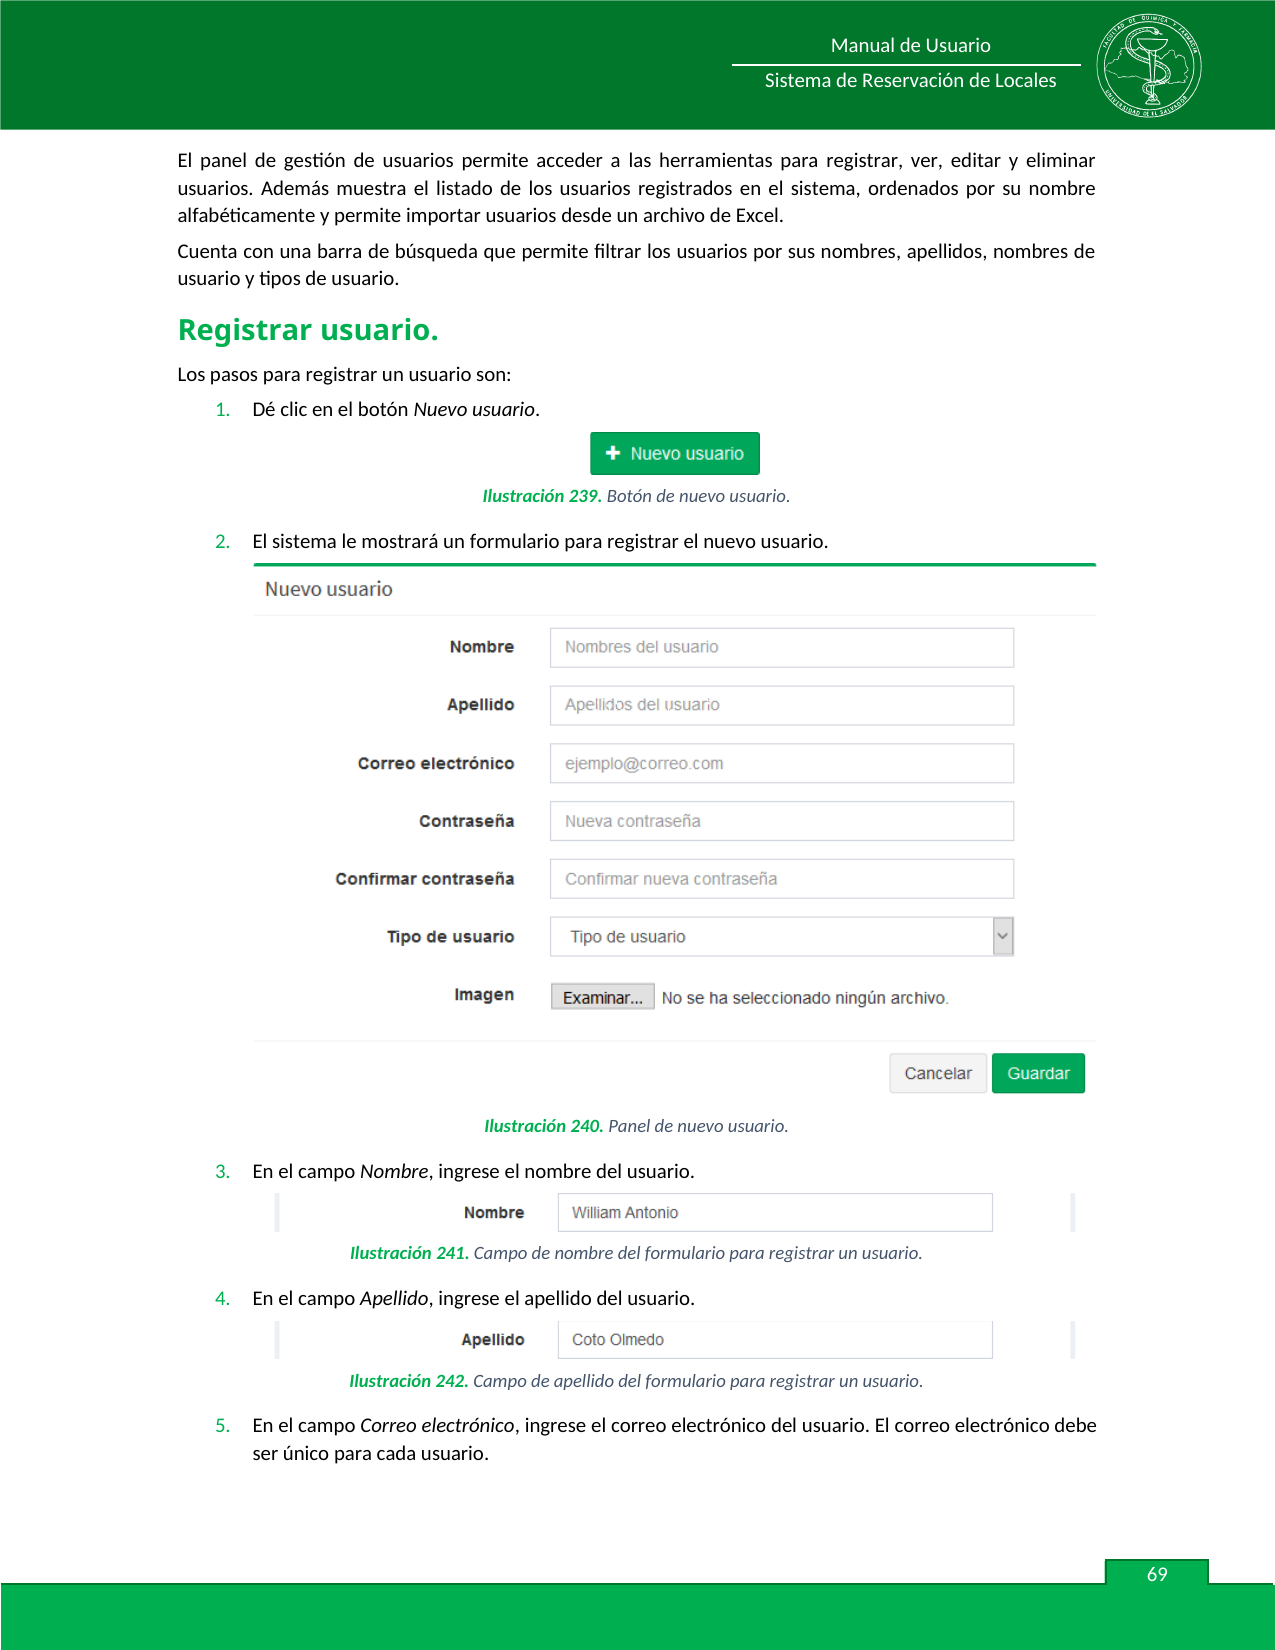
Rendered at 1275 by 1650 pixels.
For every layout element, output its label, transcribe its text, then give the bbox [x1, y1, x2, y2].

picture [1095, 13, 1203, 119]
list En el campo Nombre, ingrese el nombre del usuario. [215, 1158, 1098, 1183]
text Ilustración 242. Campo de apellido del formulario para registrar un usuario. [177, 1369, 1098, 1392]
text Ilustración 241. Campo de nombre del formulario para registrar un usuario. [177, 1242, 1098, 1264]
text Ilustración 239. Botón de nuevo usuario. [177, 484, 1098, 507]
text Cuenta con una barra de búsqueda que permite filtrar los usuarios por sus nombres, apellidos, nombres de usuario y tipos de usuario. [177, 238, 1098, 291]
list Dé clic en el botón Nuevo usuario. [215, 396, 1098, 422]
list El sistema le mostrará un formulario para registrar el nuevo usuario. [215, 528, 1098, 554]
subtitle Registrar usuario. [177, 309, 1098, 349]
text Ilustración 240. Panel de nuevo usuario. [177, 1114, 1098, 1137]
picture [253, 563, 1097, 1104]
picture [274, 1193, 1076, 1232]
text El panel de gestión de usuarios permite acceder a las herramientas para registrar, ver, editar y eliminar usuarios. Además muestra el listado de los usuarios registrados en el sistema, ordenados por su nombre alfabéticamente y permite importar usuarios desde un archivo de Excel. [177, 148, 1098, 228]
list En el campo Correo electrónico, ingrese el correo electrónico del usuario. El correo electrónico debe ser único para cada usuario. [215, 1413, 1098, 1465]
list En el campo Apellido, ingrese el apellido del usuario. [215, 1285, 1098, 1311]
text Los pasos para registrar un usuario son: [177, 361, 1098, 386]
picture [274, 1321, 1076, 1359]
picture [590, 432, 760, 475]
